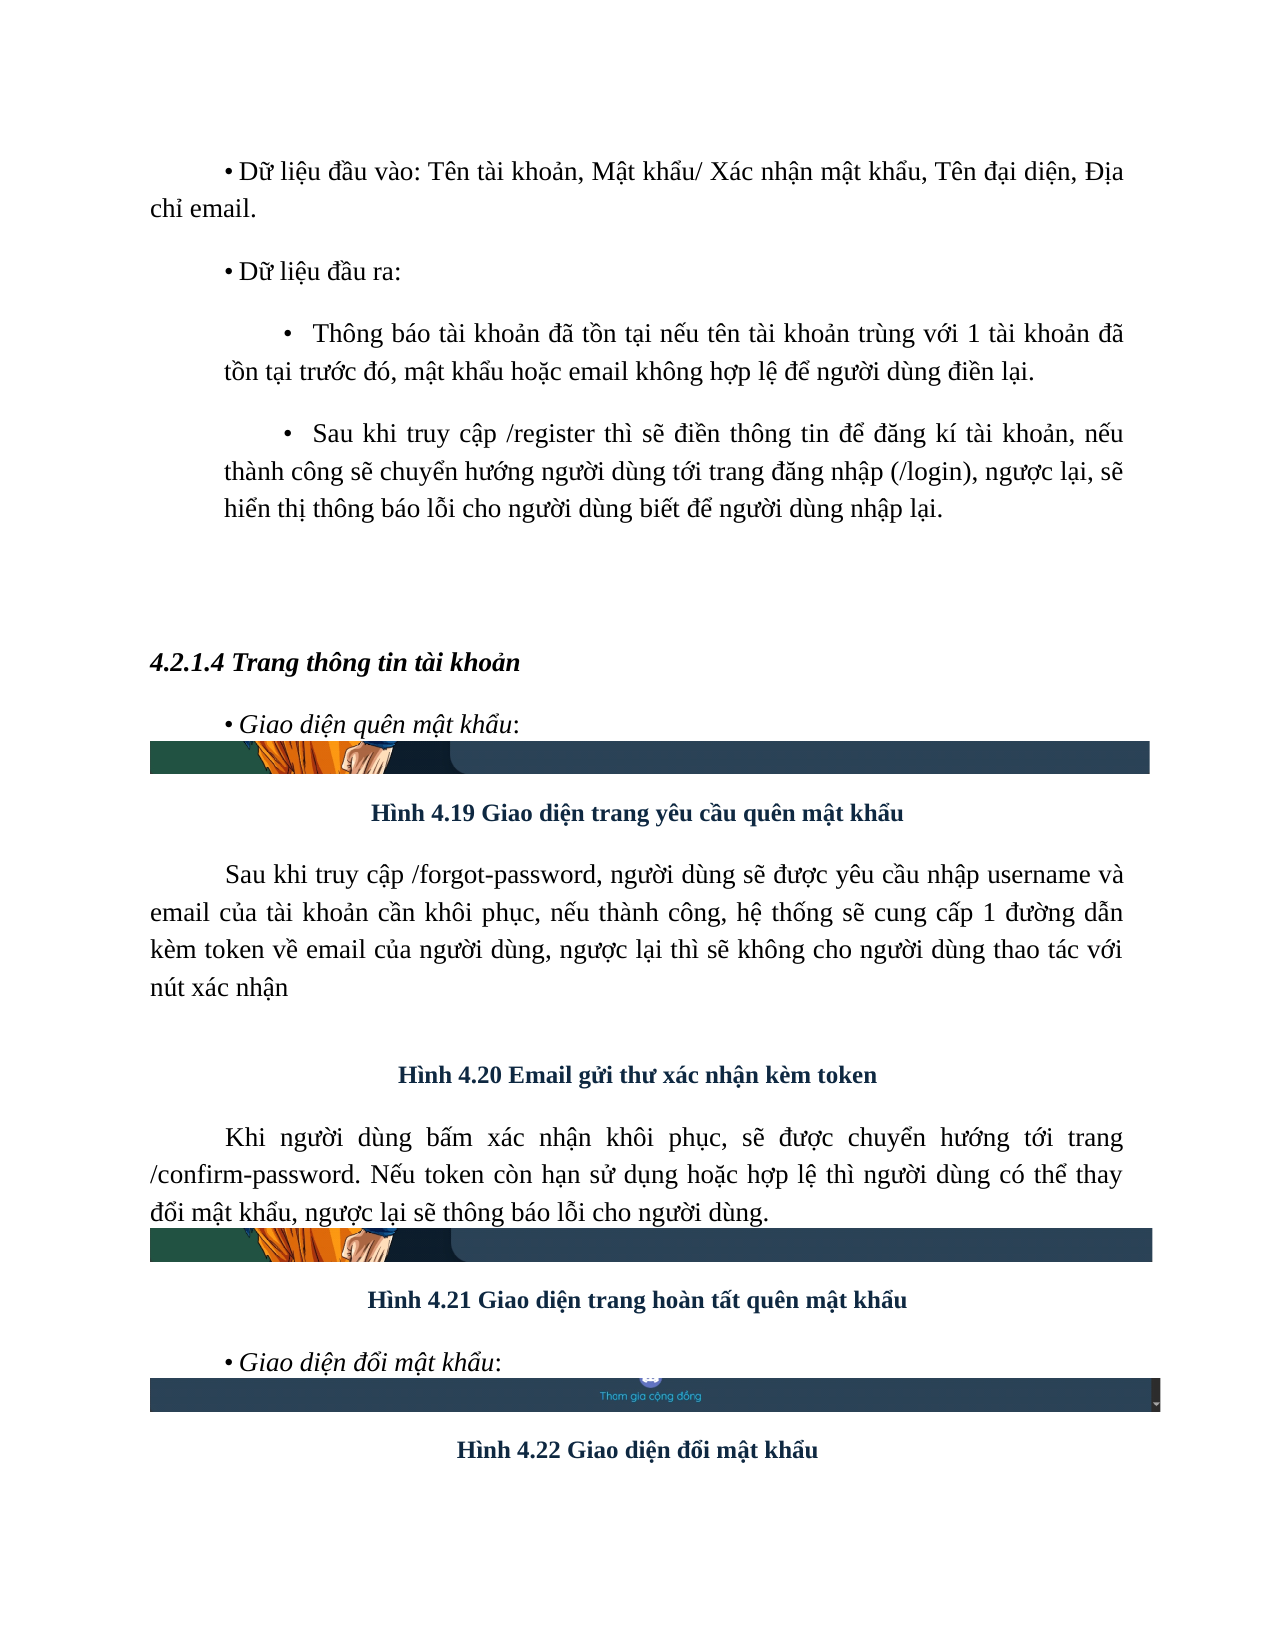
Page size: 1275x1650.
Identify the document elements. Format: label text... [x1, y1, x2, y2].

list Sau khi truy cập /register thì sẽ điền thông tin để đăng kí tài khoản, nếu thành công sẽ chuyển hướng người dùng tới trang đăng nhập (/login), ngược lại, sẽ hiển thị thông báo lỗi cho người dùng biết để người dùng nhập lại. [224, 412, 1125, 525]
text Hình 4.19 Giao diện trang yêu cầu quên mật khẩu [150, 791, 1125, 829]
text 4.2.1.4 Trang thông tin tài khoản [150, 641, 1125, 679]
list Thông báo tài khoản đã tồn tại nếu tên tài khoản trùng với 1 tài khoản đã tồn tại trước đó, mật khẩu hoặc email không hợp lệ để người dùng điền lại. [224, 312, 1125, 387]
text Hình 4.21 Giao diện trang hoàn tất quên mật khẩu [150, 1279, 1125, 1316]
list Dữ liệu đầu ra: [150, 250, 1125, 287]
list Giao diện đổi mật khẩu: [150, 1341, 1125, 1378]
list Giao diện quên mật khẩu: [150, 704, 1125, 741]
text Hình 4.22 Giao diện đổi mật khẩu [150, 1429, 1125, 1466]
text Khi người dùng bấm xác nhận khôi phục, sẽ được chuyển hướng tới trang /confirm-password. Nếu token còn hạn sử dụng hoặc hợp lệ thì người dùng có thể thay đổi mật khẩu, ngược lại sẽ thông báo lỗi cho người dùng. [150, 1116, 1125, 1228]
text Hình 4.20 Email gửi thư xác nhận kèm token [150, 1054, 1125, 1091]
list Dữ liệu đầu vào: Tên tài khoản, Mật khẩu/ Xác nhận mật khẩu, Tên đại diện, Địa chỉ email. [150, 150, 1125, 225]
text Sau khi truy cập /forgot-password, người dùng sẽ được yêu cầu nhập username và email của tài khoản cần khôi phục, nếu thành công, hệ thống sẽ cung cấp 1 đường dẫn kèm token về email của người dùng, ngược lại thì sẽ không cho người dùng thao tác với nút xác nhận [150, 854, 1125, 1003]
